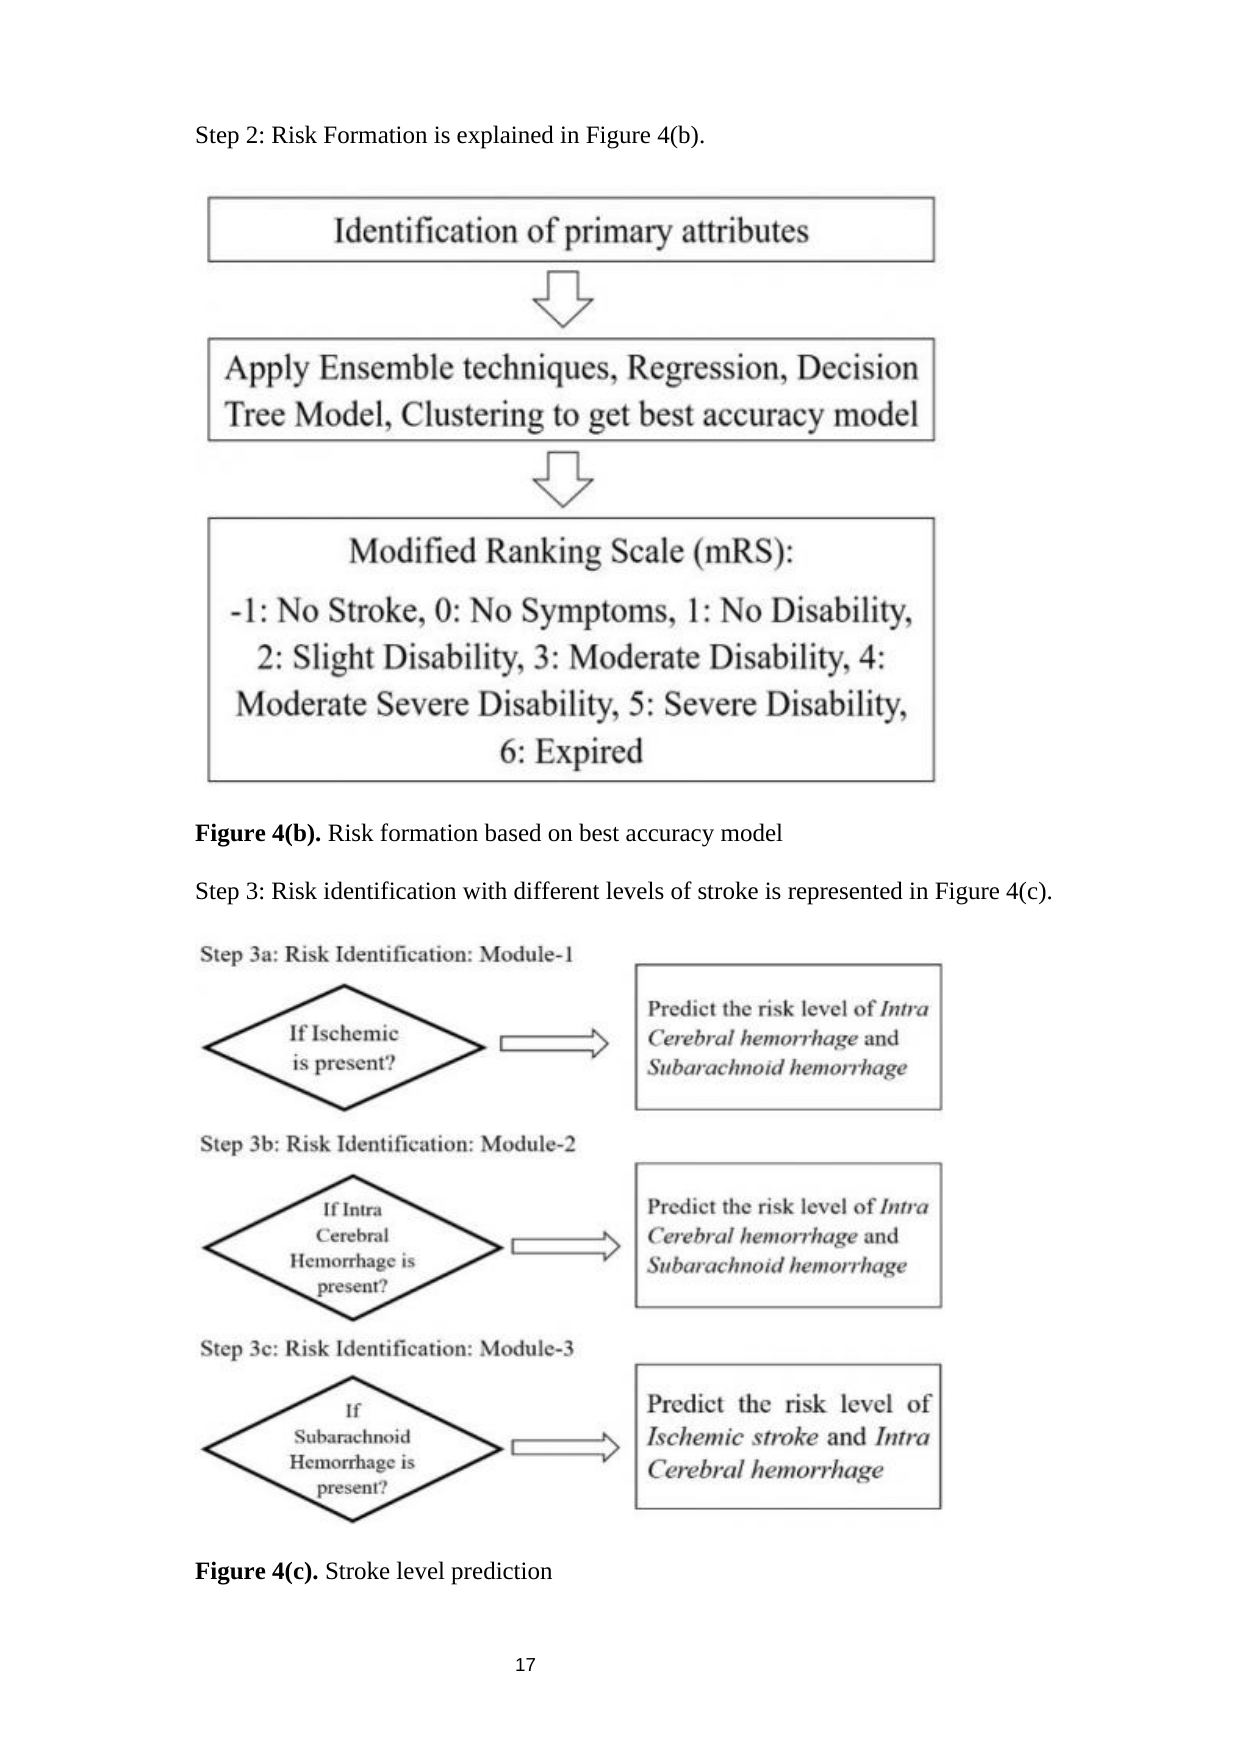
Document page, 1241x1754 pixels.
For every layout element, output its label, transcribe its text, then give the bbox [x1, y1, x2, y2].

text Figure 4(b). Risk formation based on best accuracy model [195, 818, 1135, 847]
text Step 3: Risk identification with different levels of stroke is represented in Figure 4(c). [195, 876, 1135, 905]
picture [195, 934, 945, 1527]
picture [195, 186, 945, 790]
text Figure 4(c). Stroke level prediction [195, 1556, 1135, 1584]
text Step 2: Risk Formation is explained in Figure 4(b). [195, 120, 1135, 149]
